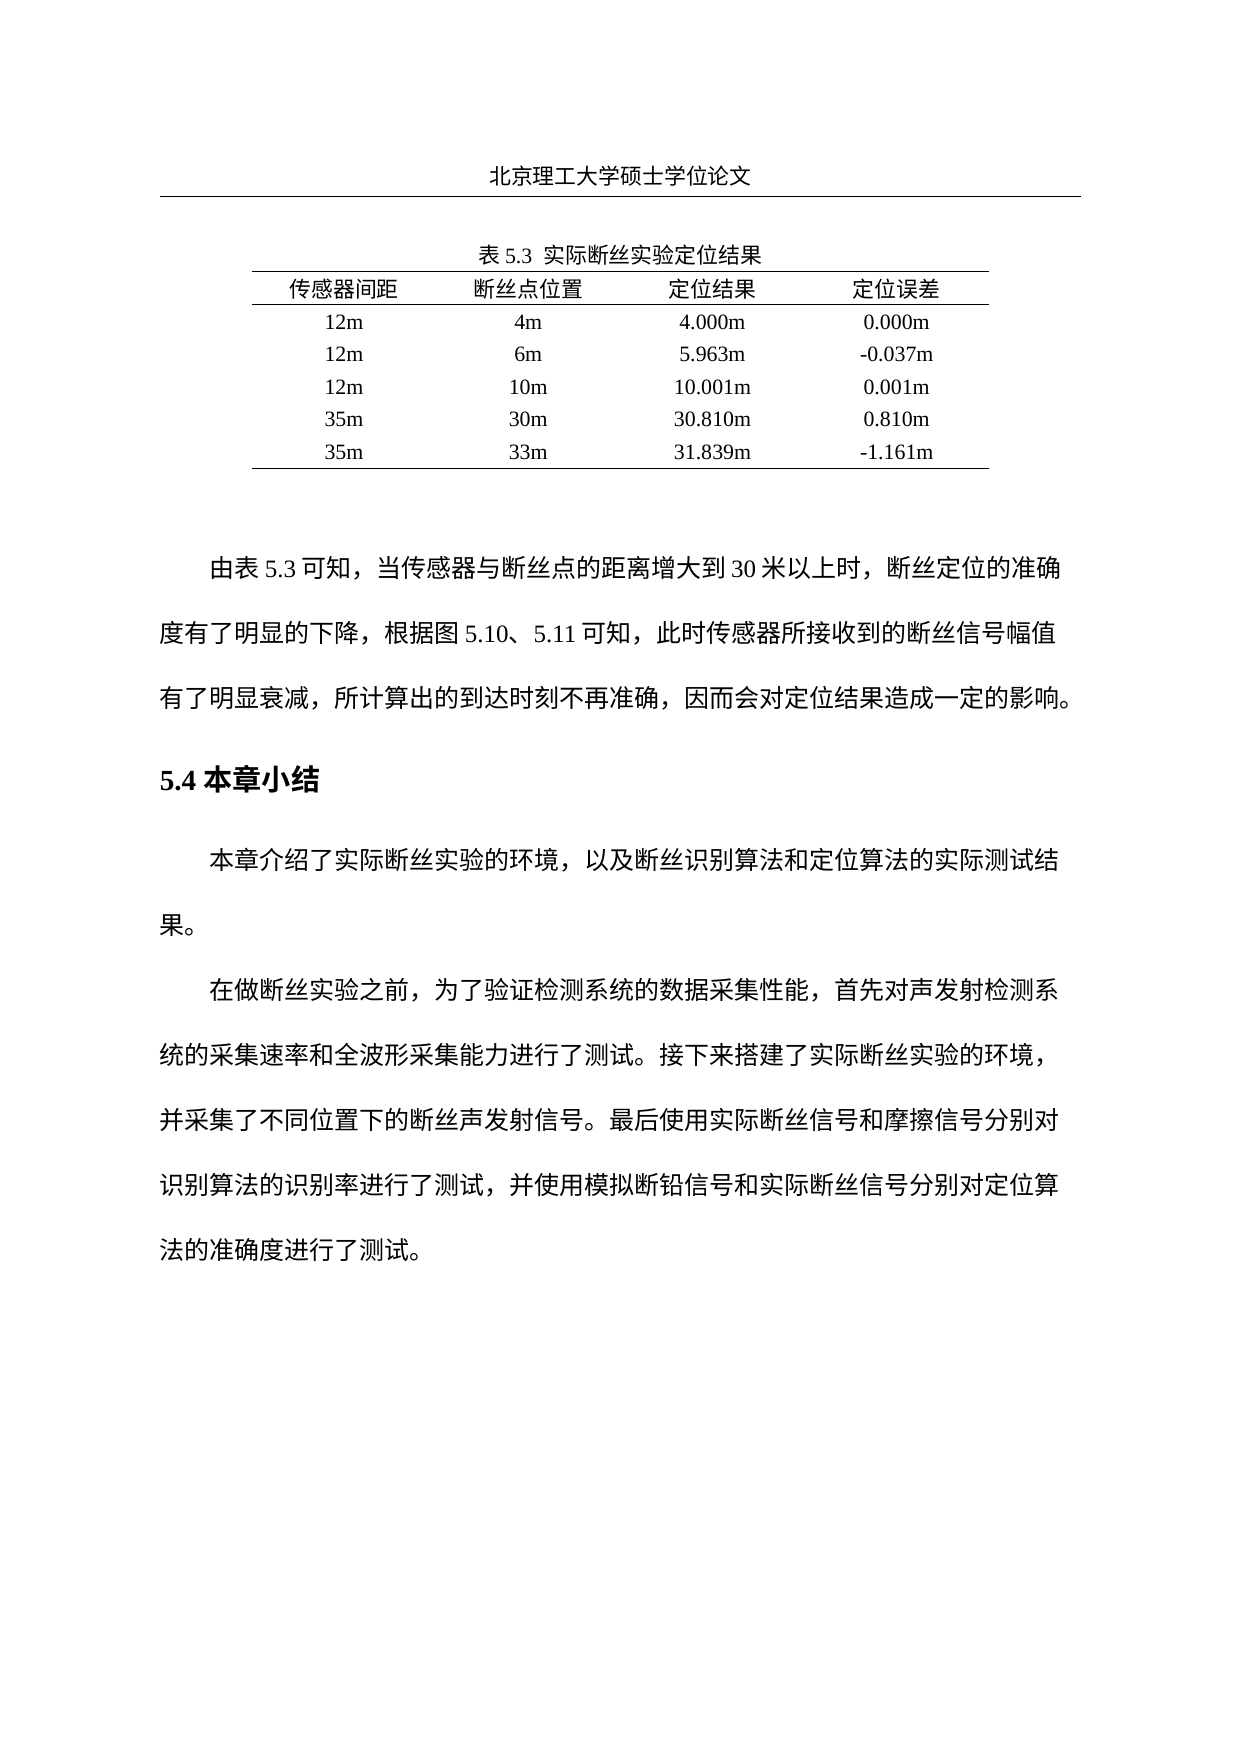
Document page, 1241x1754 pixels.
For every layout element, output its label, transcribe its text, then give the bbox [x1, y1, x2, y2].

table_cell 0.810m [804, 403, 988, 435]
table_cell 35m [252, 435, 436, 468]
table_cell 6m [436, 338, 620, 370]
table_cell 33m [436, 435, 620, 468]
table_header 传感器间距 [252, 272, 436, 304]
table_cell 10.001m [620, 370, 804, 403]
table_cell 31.839m [620, 435, 804, 468]
table_cell -0.037m [804, 338, 988, 370]
text 5.4 本章小结 [159, 745, 1081, 810]
table_cell 0.001m [804, 370, 988, 403]
text 在做断丝实验之前，为了验证检测系统的数据采集性能，首先对声发射检测系统的采集速率和全波形采集能力进行了测试。接下来搭建了实际断丝实验的环境，并采集了不同位置下的断丝声发射信号。最后使用实际断丝信号和摩擦信号分别对识别算法的识别率进行了测试，并使用模拟断铅信号和实际断丝信号分别对定位算法的准确度进行了测试。 [159, 956, 1081, 1281]
text 表5.3 实际断丝实验定位结果 [159, 238, 1081, 271]
text 由表5.3可知，当传感器与断丝点的距离增大到30米以上时，断丝定位的准确度有了明显的下降，根据图5.10、5.11可知，此时传感器所接收到的断丝信号幅值有了明显衰减，所计算出的到达时刻不再准确，因而会对定位结果造成一定的影响。 [159, 534, 1081, 729]
table_cell -1.161m [804, 435, 988, 468]
table_cell 5.963m [620, 338, 804, 370]
text 本章介绍了实际断丝实验的环境，以及断丝识别算法和定位算法的实际测试结果。 [159, 826, 1081, 956]
table_header 断丝点位置 [436, 272, 620, 304]
table_cell 30m [436, 403, 620, 435]
table_header 定位结果 [620, 272, 804, 304]
table_cell 12m [252, 370, 436, 403]
table_cell 12m [252, 338, 436, 370]
table_cell 4m [436, 305, 620, 338]
table_cell 10m [436, 370, 620, 403]
table_cell 30.810m [620, 403, 804, 435]
table_header 定位误差 [804, 272, 988, 304]
table_cell 0.000m [804, 305, 988, 338]
table_cell 4.000m [620, 305, 804, 338]
table_cell 12m [252, 305, 436, 338]
table_cell 35m [252, 403, 436, 435]
